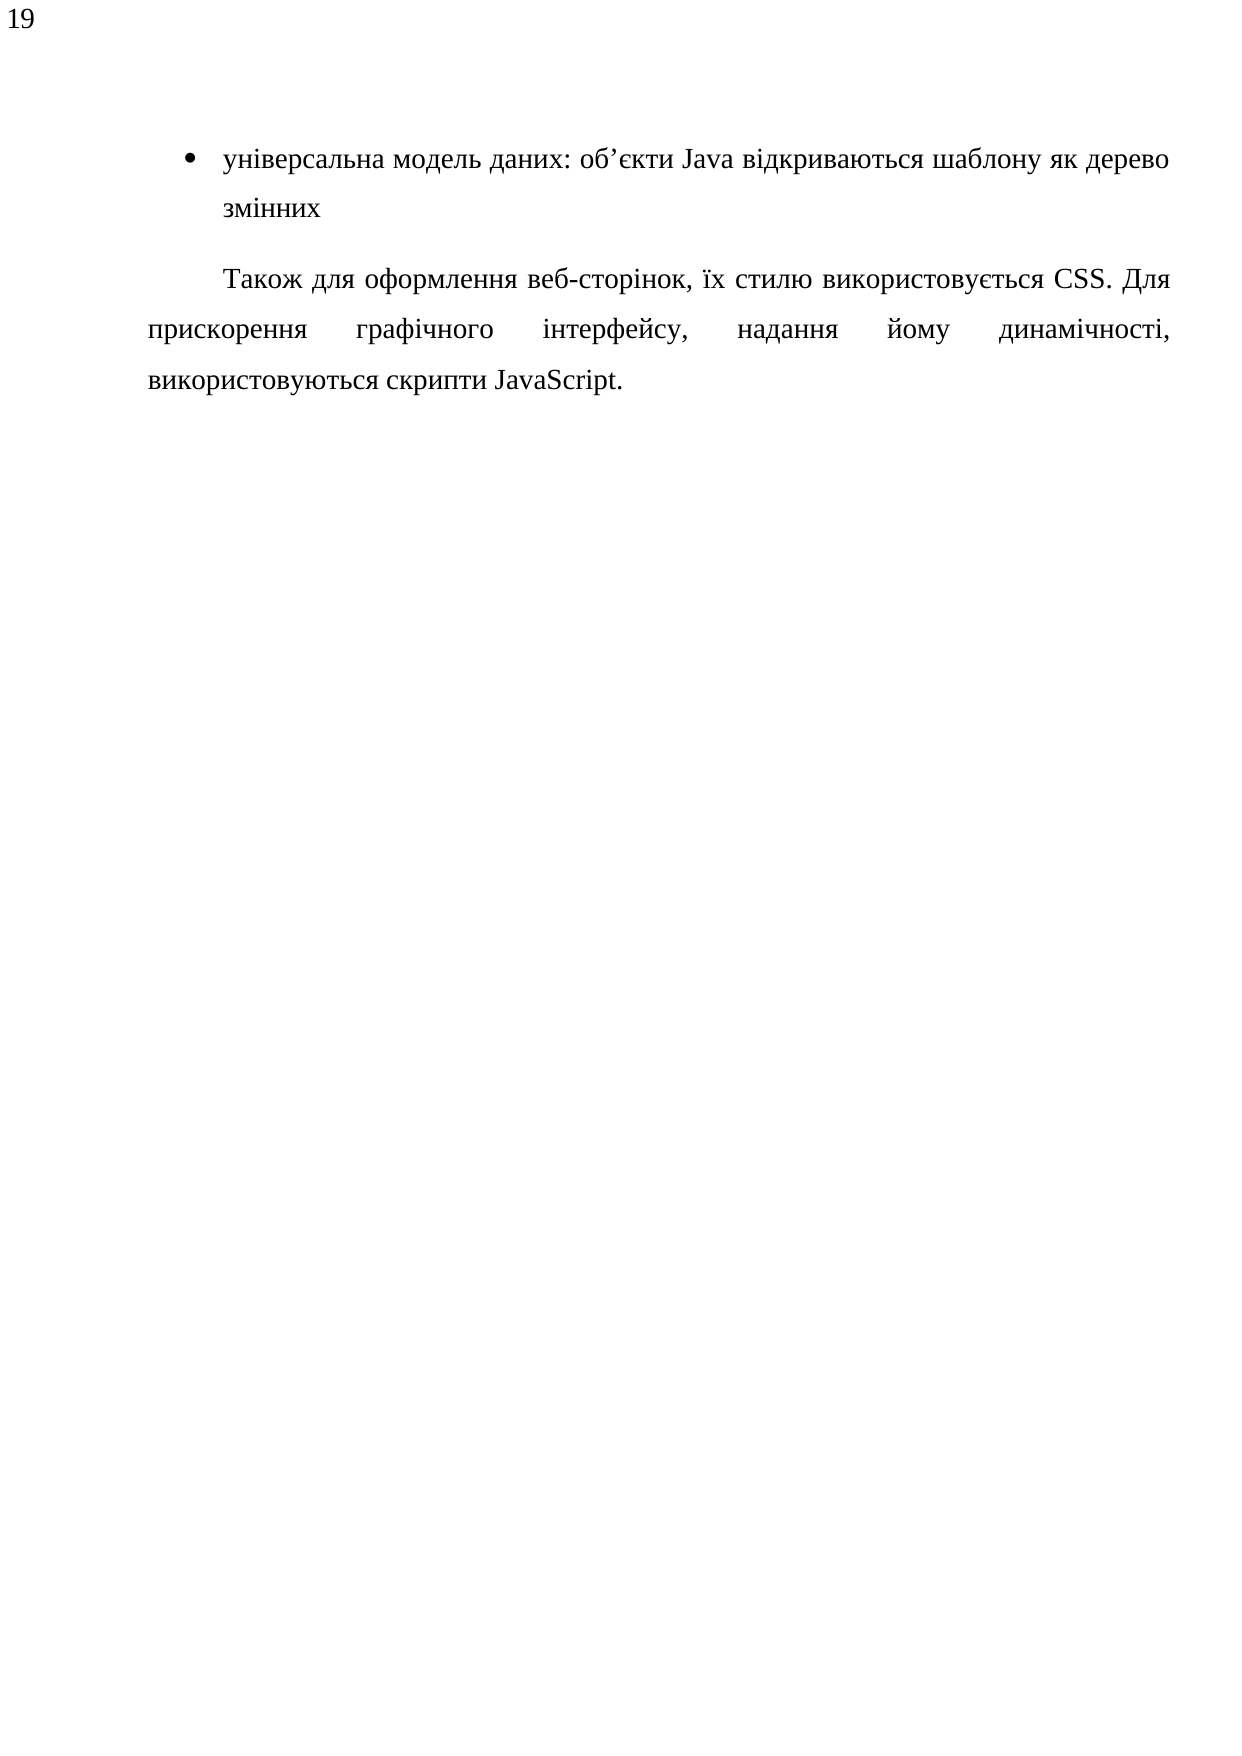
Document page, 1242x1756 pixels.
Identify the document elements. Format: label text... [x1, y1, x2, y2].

text Також для оформлення веб-сторінок, їх стилю використовується CSS. Для прискорення графічного інтерфейсу, надання йому динамічності, використовуються скрипти JavaScript. [148, 261, 1171, 396]
list універсальна модель даних: об’єкти Java відкриваються шаблону як дерево змінних [185, 141, 1170, 224]
